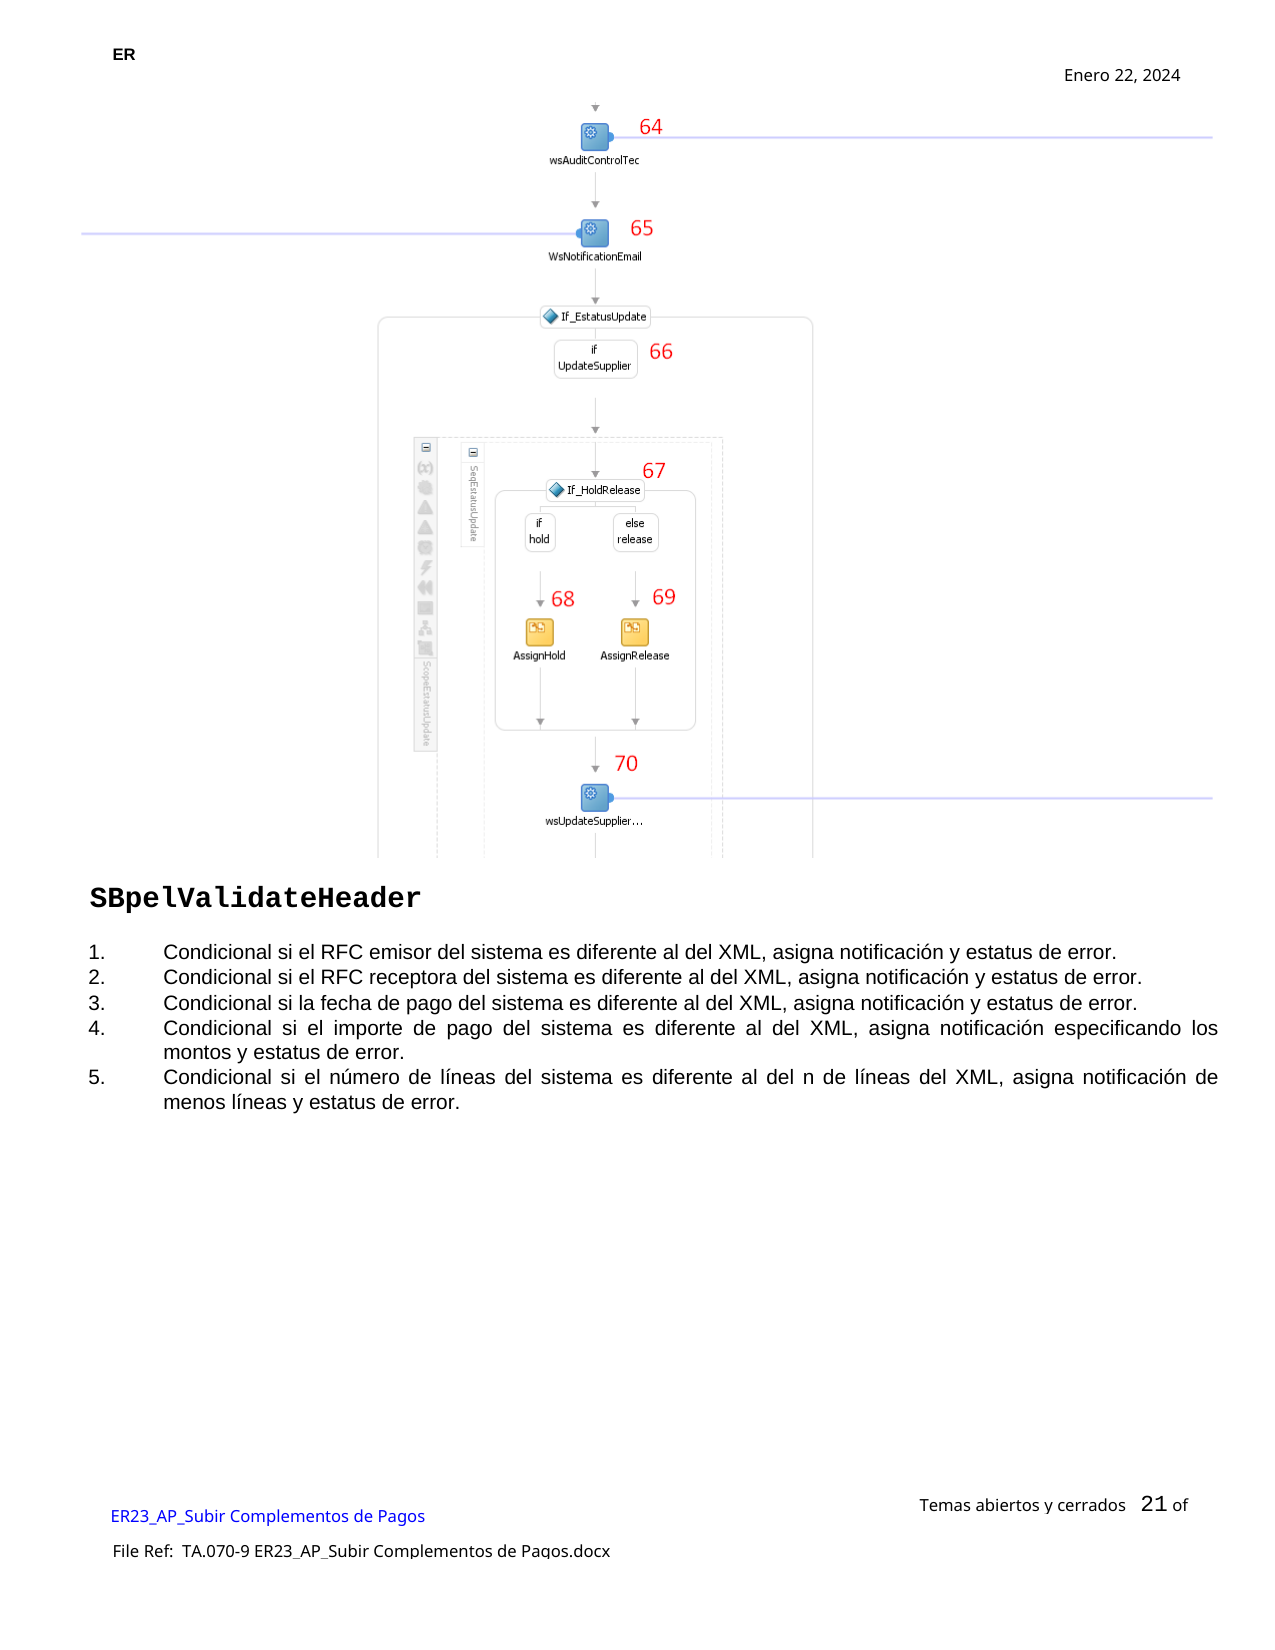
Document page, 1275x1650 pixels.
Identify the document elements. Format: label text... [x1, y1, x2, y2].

list Condicional si el RFC receptora del sistema es diferente al del XML, asigna notificación y estatus de error. [88, 965, 1221, 989]
text SBpelValidateHeader [89, 884, 1221, 917]
list Condicional si el importe de pago del sistema es diferente al del XML, asigna notificación especificando los montos y estatus de error. [88, 1015, 1221, 1064]
picture [81, 102, 1213, 858]
list Condicional si el RFC emisor del sistema es diferente al del XML, asigna notificación y estatus de error. [88, 940, 1221, 964]
list Condicional si la fecha de pago del sistema es diferente al del XML, asigna notificación y estatus de error. [88, 990, 1221, 1014]
list Condicional si el número de líneas del sistema es diferente al del n de líneas del XML, asigna notificación de menos líneas y estatus de error. [88, 1065, 1221, 1114]
